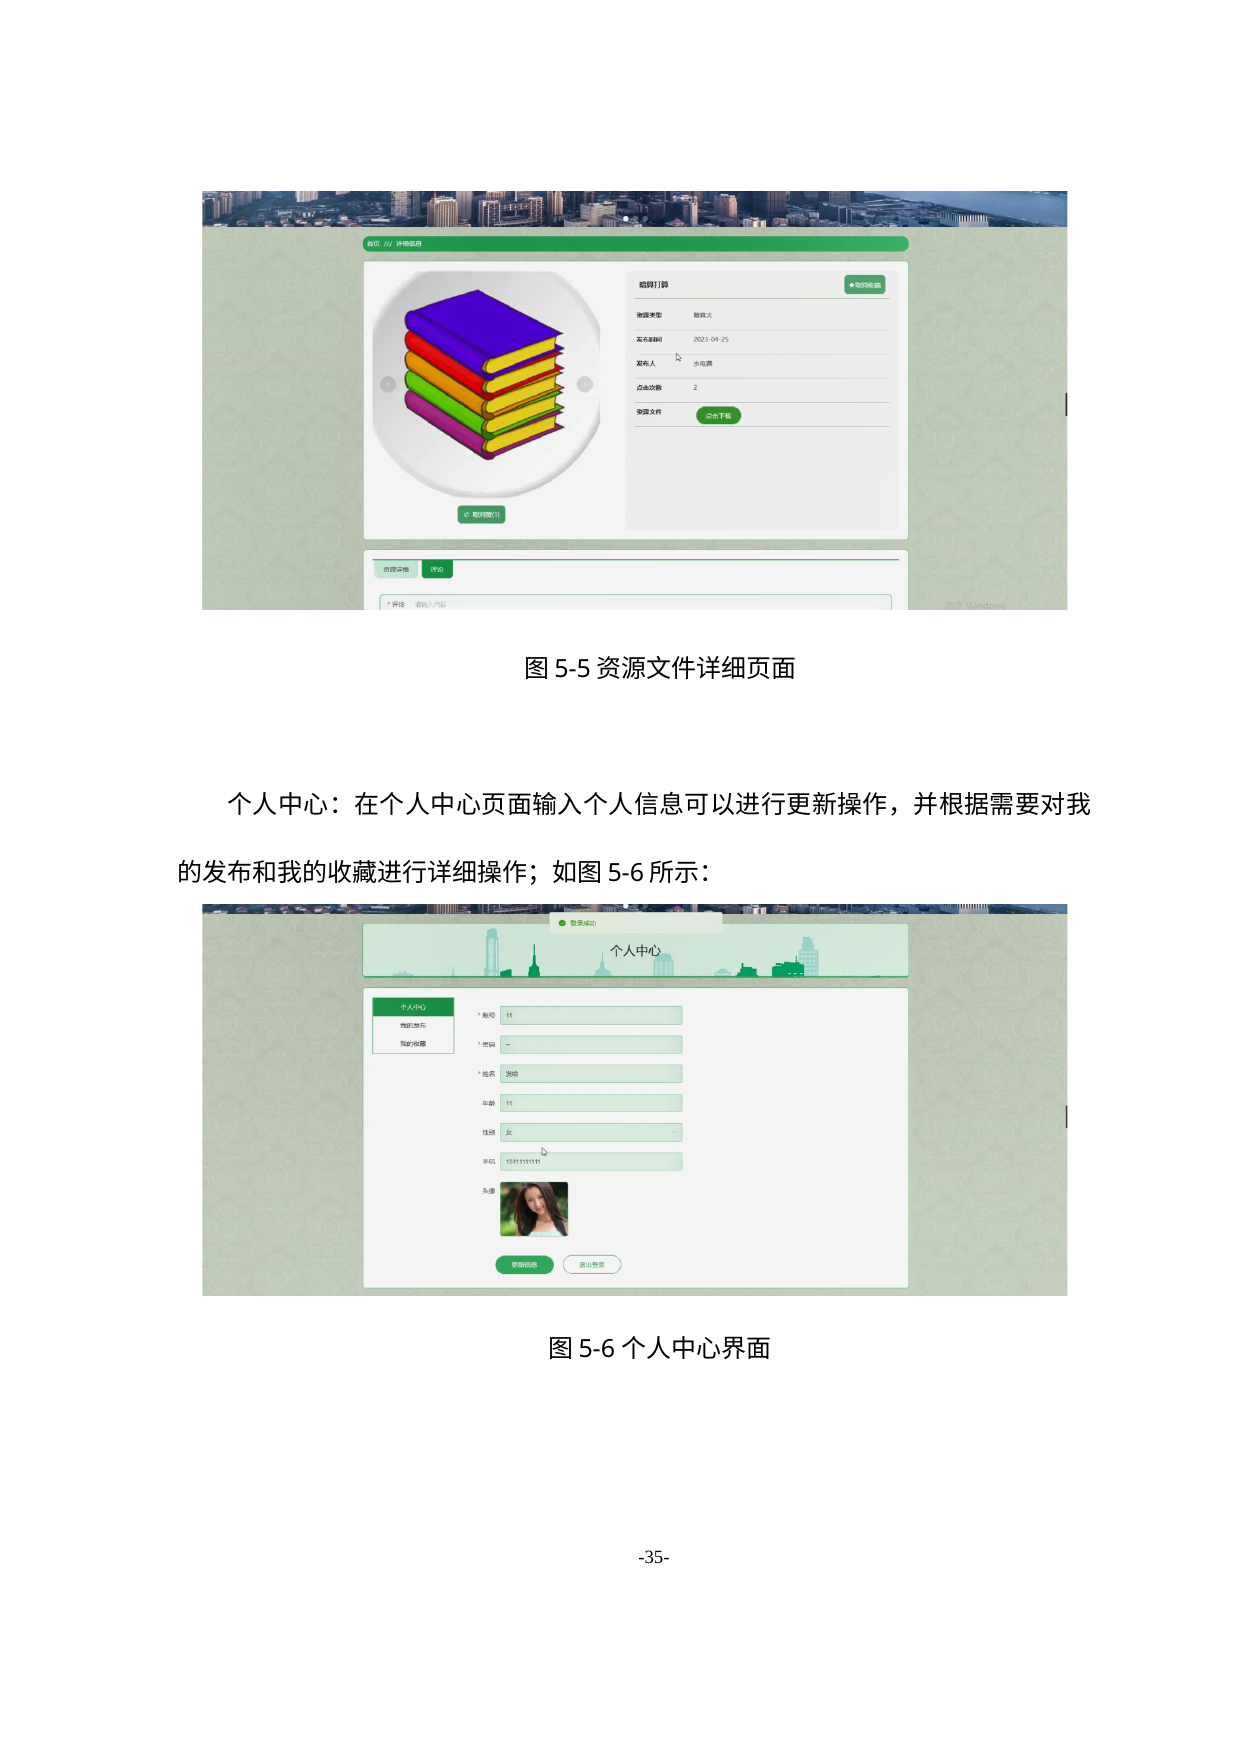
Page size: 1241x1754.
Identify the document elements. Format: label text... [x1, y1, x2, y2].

text 个人中心：在个人中心页面输入个人信息可以进行更新操作，并根据需要对我的发布和我的收藏进行详细操作；如图5-6所示： [177, 769, 1092, 905]
text 图5-5资源文件详细页面 [177, 633, 1092, 701]
text 图5-6 个人中心界面 [177, 1312, 1092, 1380]
picture [202, 904, 1068, 1296]
picture [202, 191, 1068, 610]
